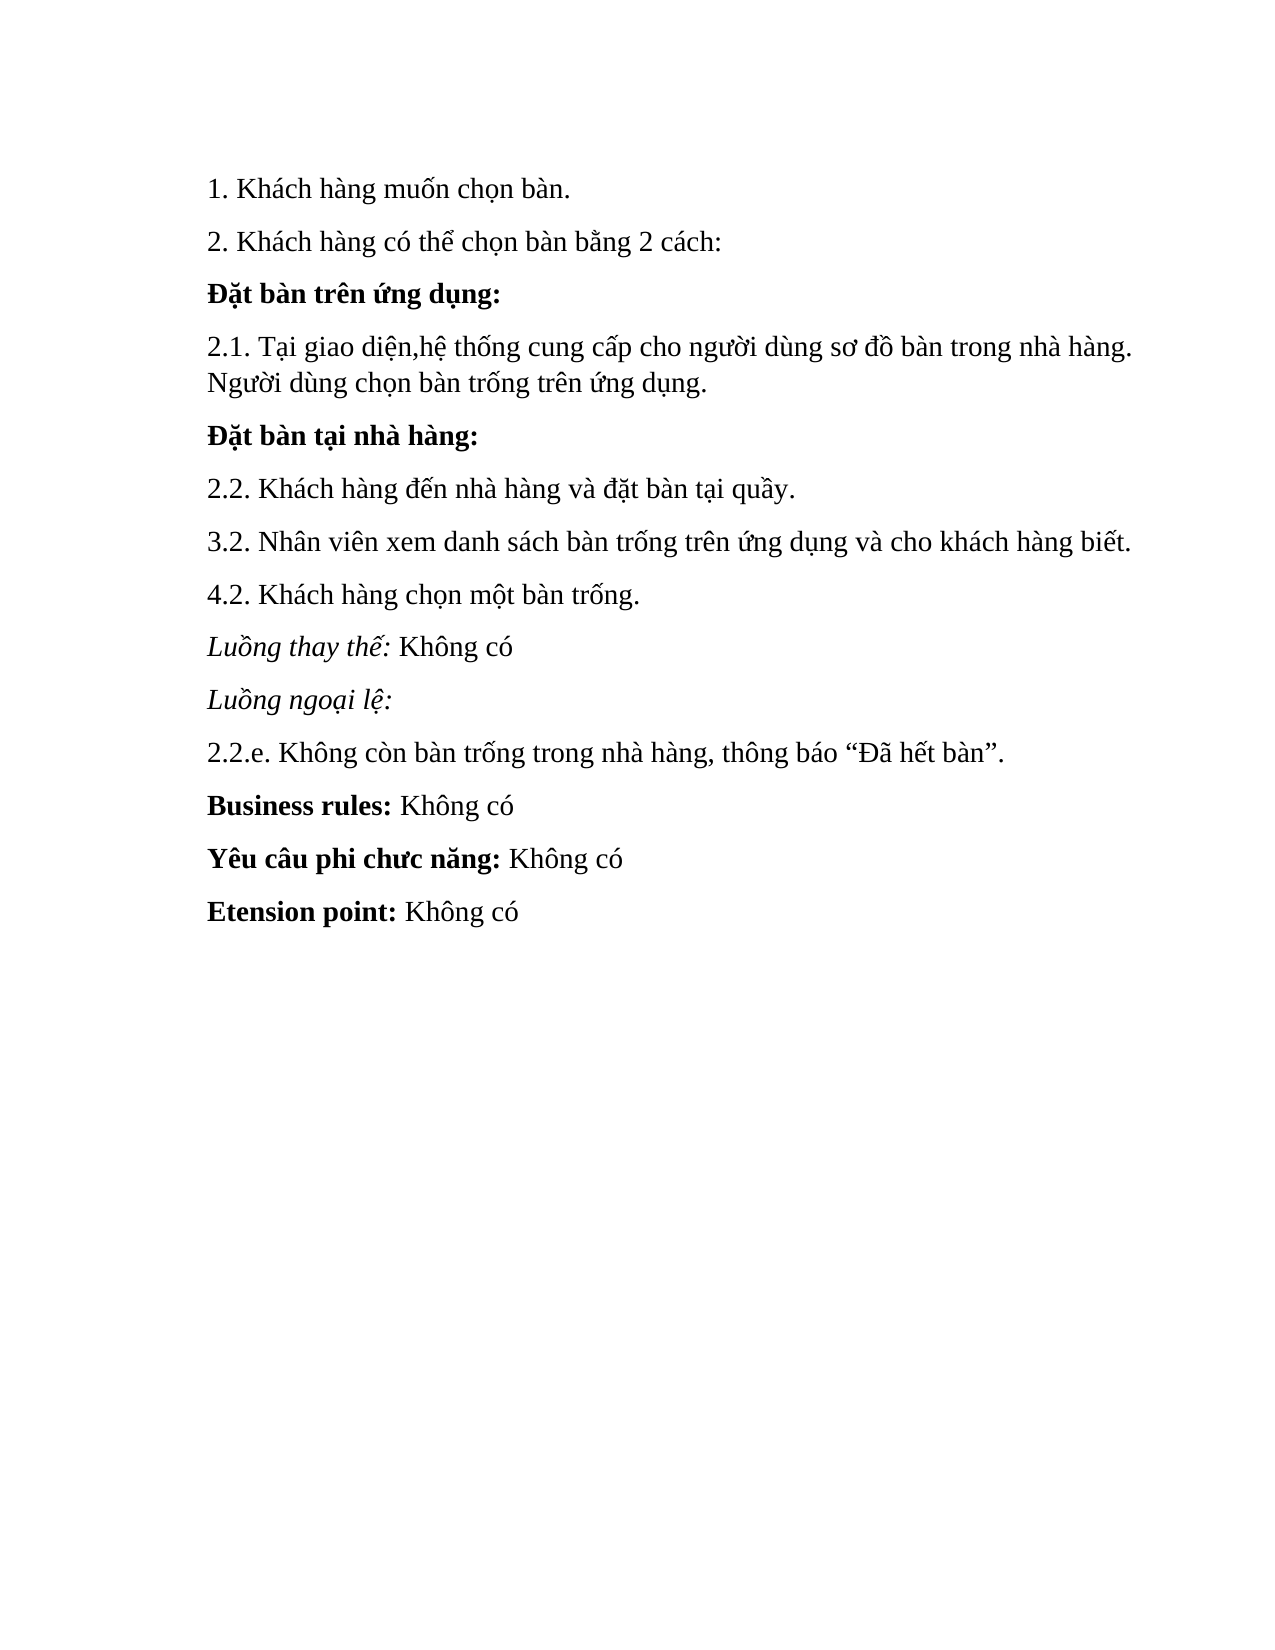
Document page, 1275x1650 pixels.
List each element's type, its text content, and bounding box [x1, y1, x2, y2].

text 4.2. Khách hàng chọn một bàn trống. [207, 577, 1157, 610]
text Luồng ngoại lệ: [207, 682, 1157, 716]
text 2.2. Khách hàng đến nhà hàng và đặt bàn tại quầy. [207, 471, 1157, 505]
text Business rules: Không có [207, 788, 1157, 822]
text Đặt bàn trên ứng dụng: [207, 277, 1157, 310]
text 2.1. Tại giao diện,hệ thống cung cấp cho người dùng sơ đồ bàn trong nhà hàng. Người dùng chọn bàn trống trên ứng dụng. [207, 329, 1157, 399]
text 2.2.e. Không còn bàn trống trong nhà hàng, thông báo “Đã hết bàn”. [207, 735, 1157, 769]
text 2. Khách hàng có thể chọn bàn bằng 2 cách: [207, 224, 1157, 257]
text 3.2. Nhân viên xem danh sách bàn trống trên ứng dụng và cho khách hàng biết. [207, 524, 1157, 557]
text Etension point: Không có [207, 894, 1157, 927]
text Luồng thay thế: Không có [207, 629, 1157, 663]
text Đặt bàn tại nhà hàng: [207, 418, 1157, 452]
text Yêu câu phi chưc năng: Không có [207, 841, 1157, 874]
text 1. Khách hàng muốn chọn bàn. [207, 171, 1157, 204]
